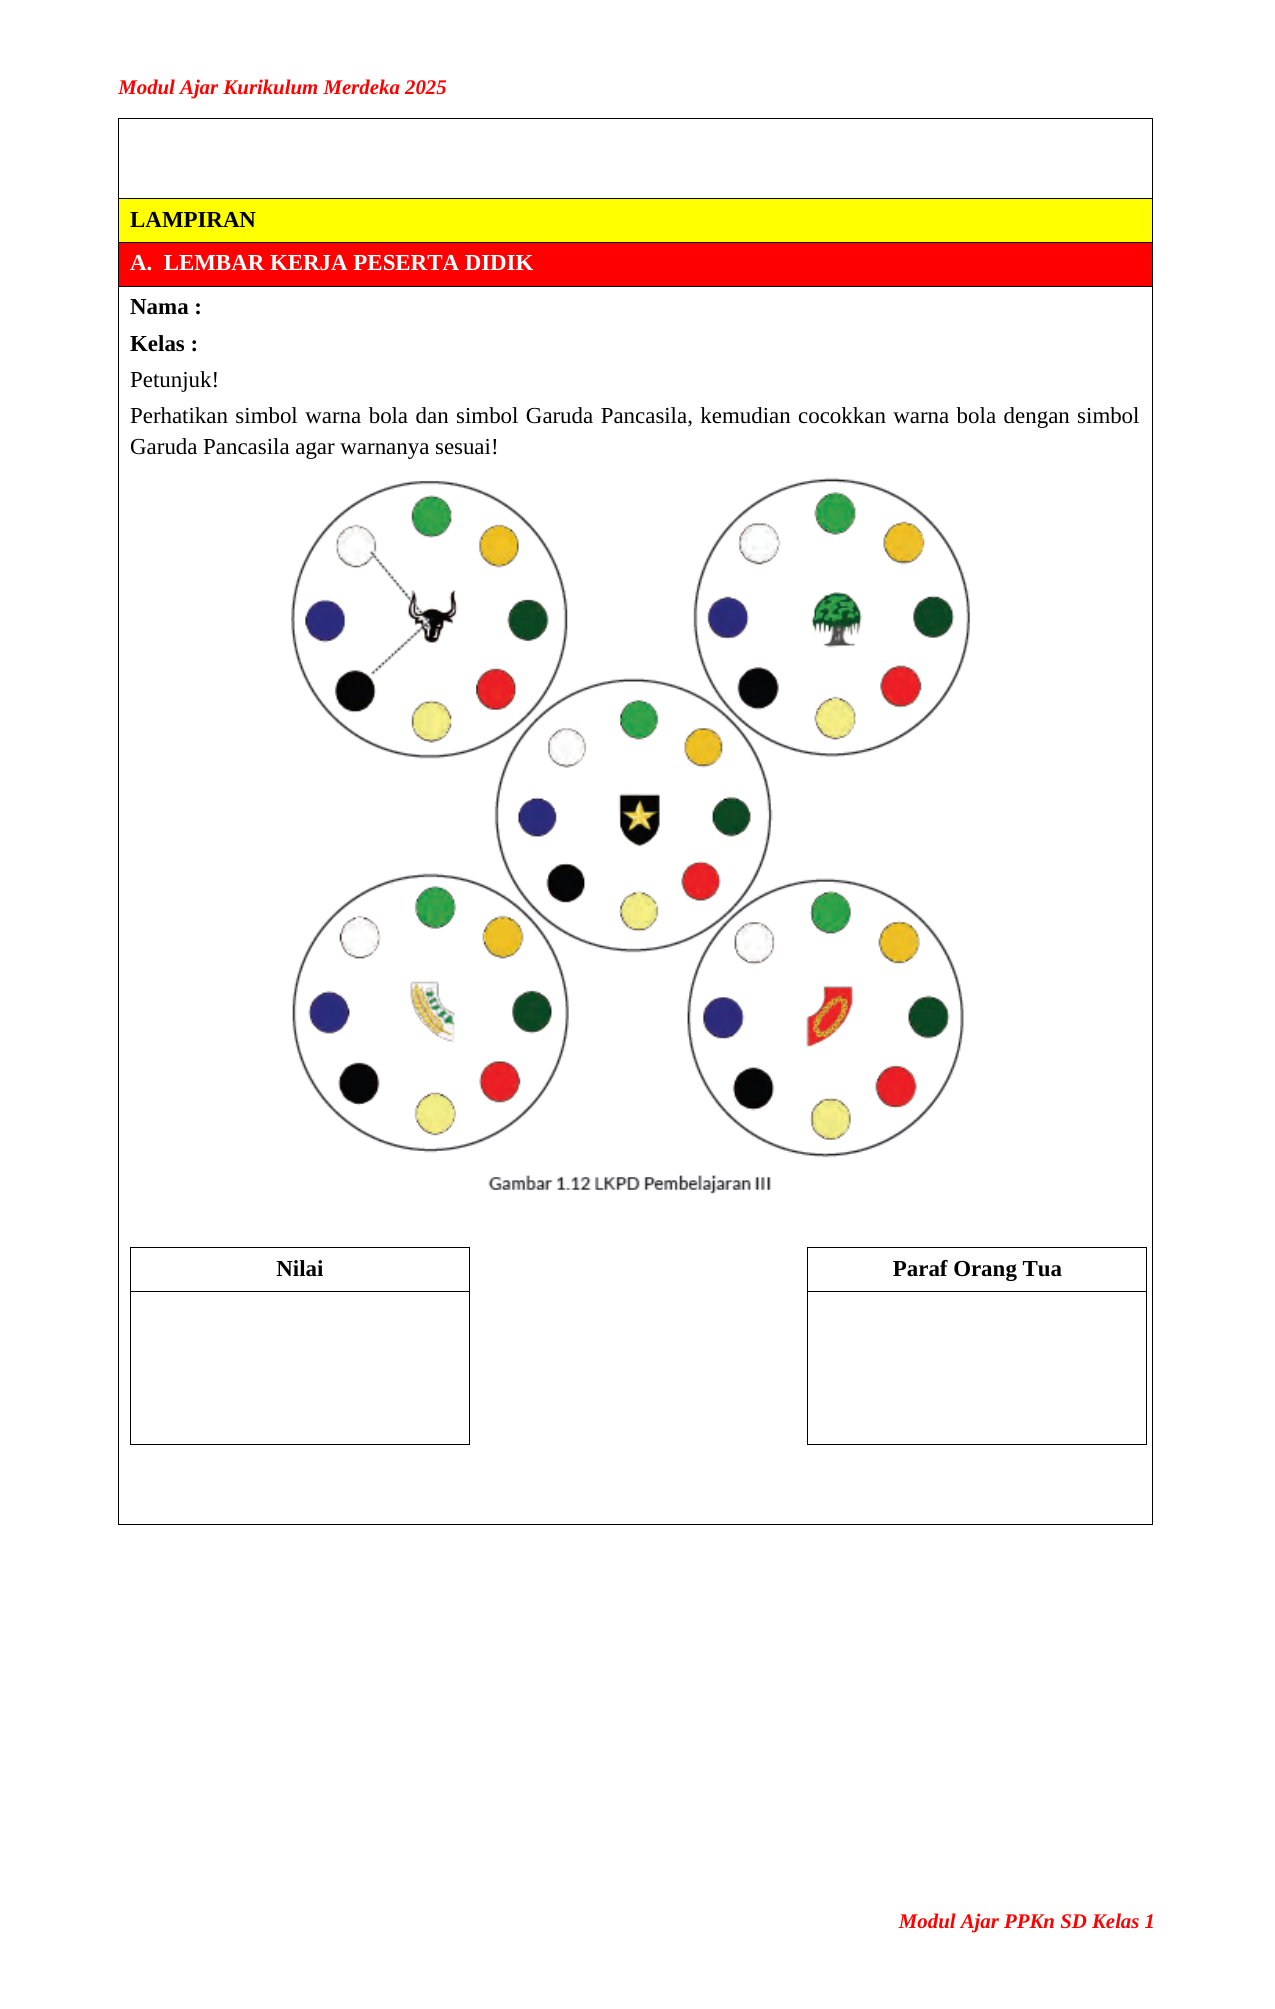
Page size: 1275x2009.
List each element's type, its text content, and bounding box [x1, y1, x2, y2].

table_cell Nama : Kelas : Petunjuk! Perhatikan simbol warna bola dan simbol Garuda Pancasila, kemudian cocokkan warna bola dengan simbol Garuda Pancasila agar warnanya sesuai! [119, 287, 1152, 1524]
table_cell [119, 119, 1152, 198]
picture [266, 469, 1005, 1201]
table_cell A. LEMBAR KERJA PESERTA DIDIK [119, 243, 1152, 286]
table_cell LAMPIRAN [119, 199, 1152, 242]
